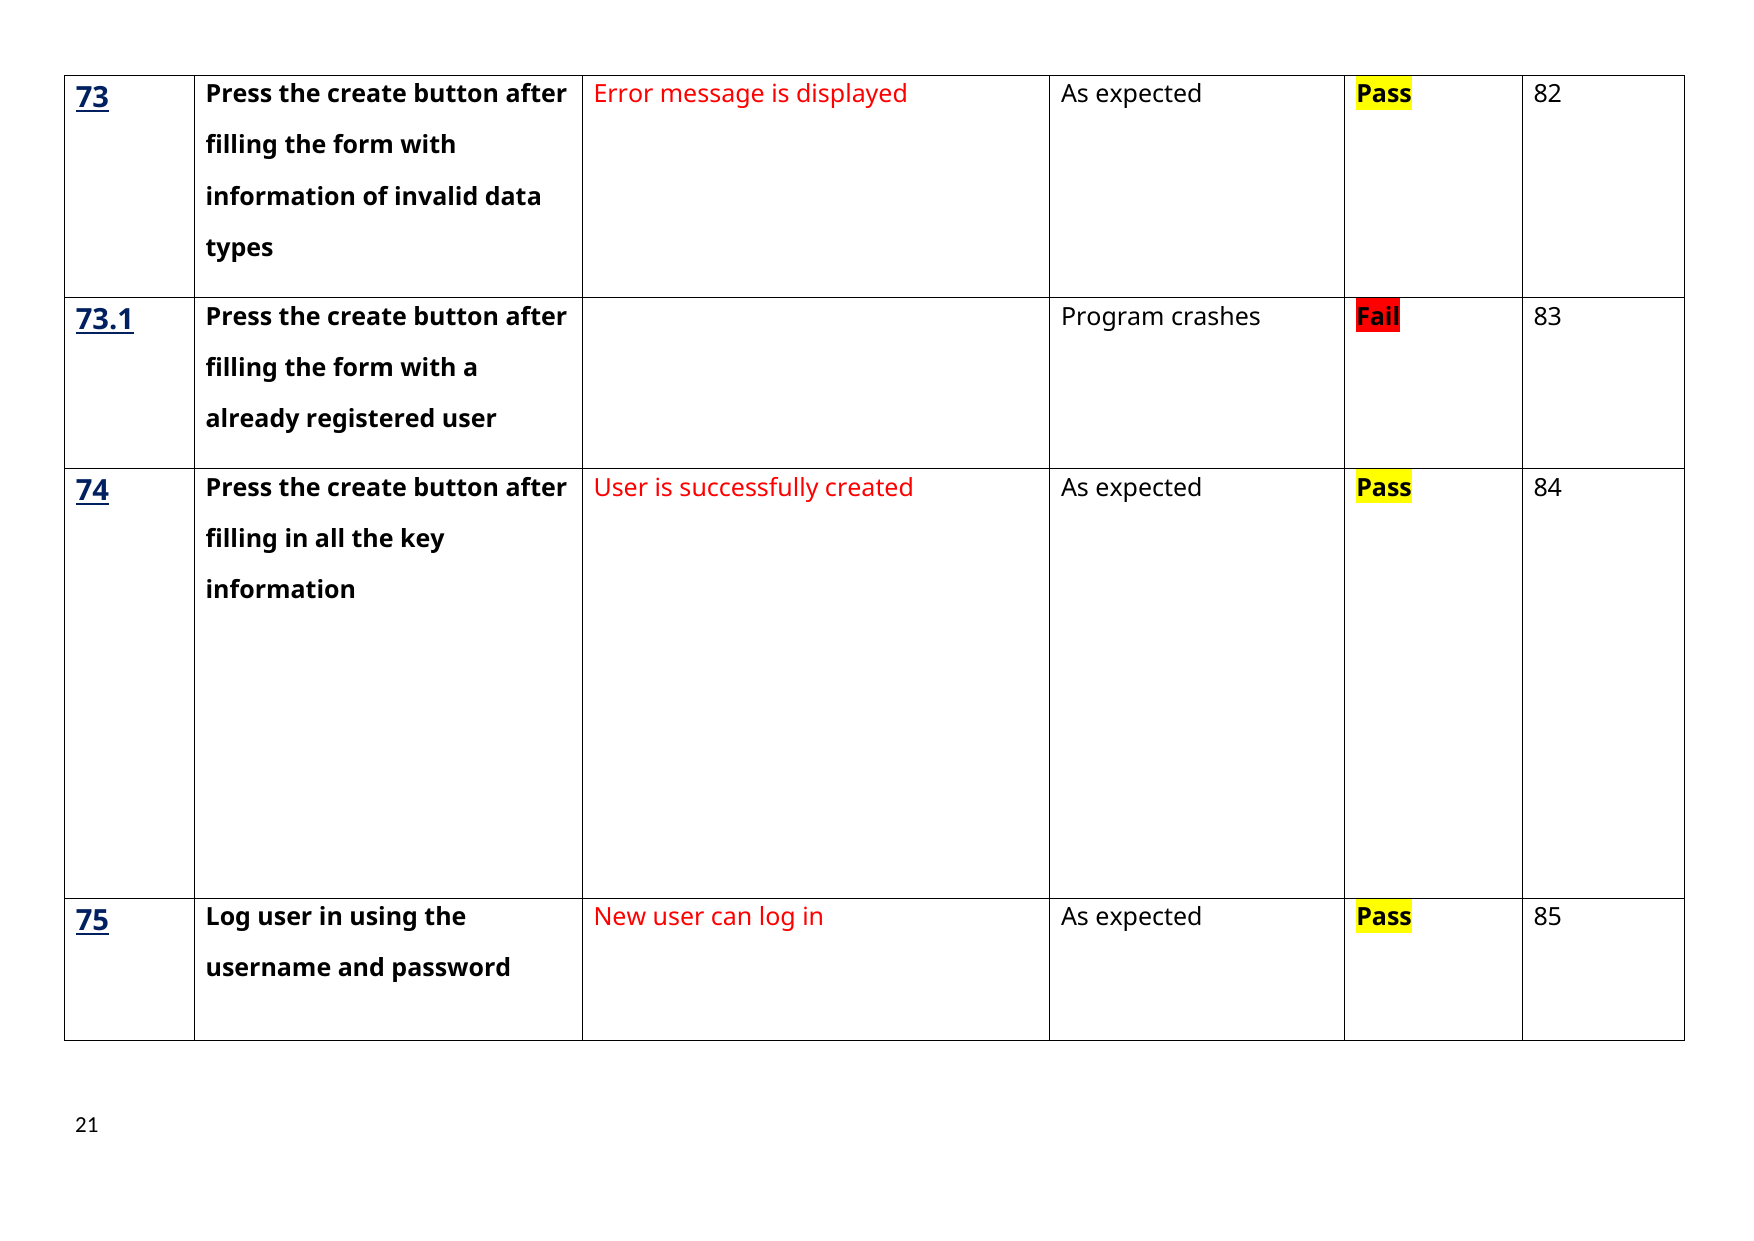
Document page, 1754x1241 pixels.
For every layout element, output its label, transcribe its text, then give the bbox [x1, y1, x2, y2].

table_cell 84 [1523, 469, 1684, 898]
table_cell Press the create button after filling the form with a already registered user [195, 298, 582, 468]
table_cell User is successfully created [583, 469, 1049, 898]
table_cell Program crashes [1050, 298, 1344, 468]
table_cell Fail [1345, 298, 1522, 468]
table_cell As expected [1050, 899, 1344, 1040]
table_cell Press the create button after filling in all the key information [195, 469, 582, 898]
table_cell New user can log in [583, 899, 1049, 1040]
table_cell Pass [1345, 469, 1522, 898]
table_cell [583, 76, 1049, 297]
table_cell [195, 899, 582, 1040]
table_cell 75 [65, 899, 194, 1040]
table_cell Pass [1345, 76, 1522, 297]
table_cell 82 [1523, 76, 1684, 297]
table_cell As expected [1050, 469, 1344, 898]
table_cell 73.1 [65, 298, 194, 468]
table_cell 83 [1523, 298, 1684, 468]
table_cell Pass [1345, 899, 1522, 1040]
table_cell 73 [65, 76, 194, 297]
table_cell 74 [65, 469, 194, 898]
table_cell Press the create button after filling the form with information of invalid data types [195, 76, 582, 297]
table_cell As expected [1050, 76, 1344, 297]
table_cell 85 [1523, 899, 1684, 1040]
table_cell [583, 298, 1049, 468]
